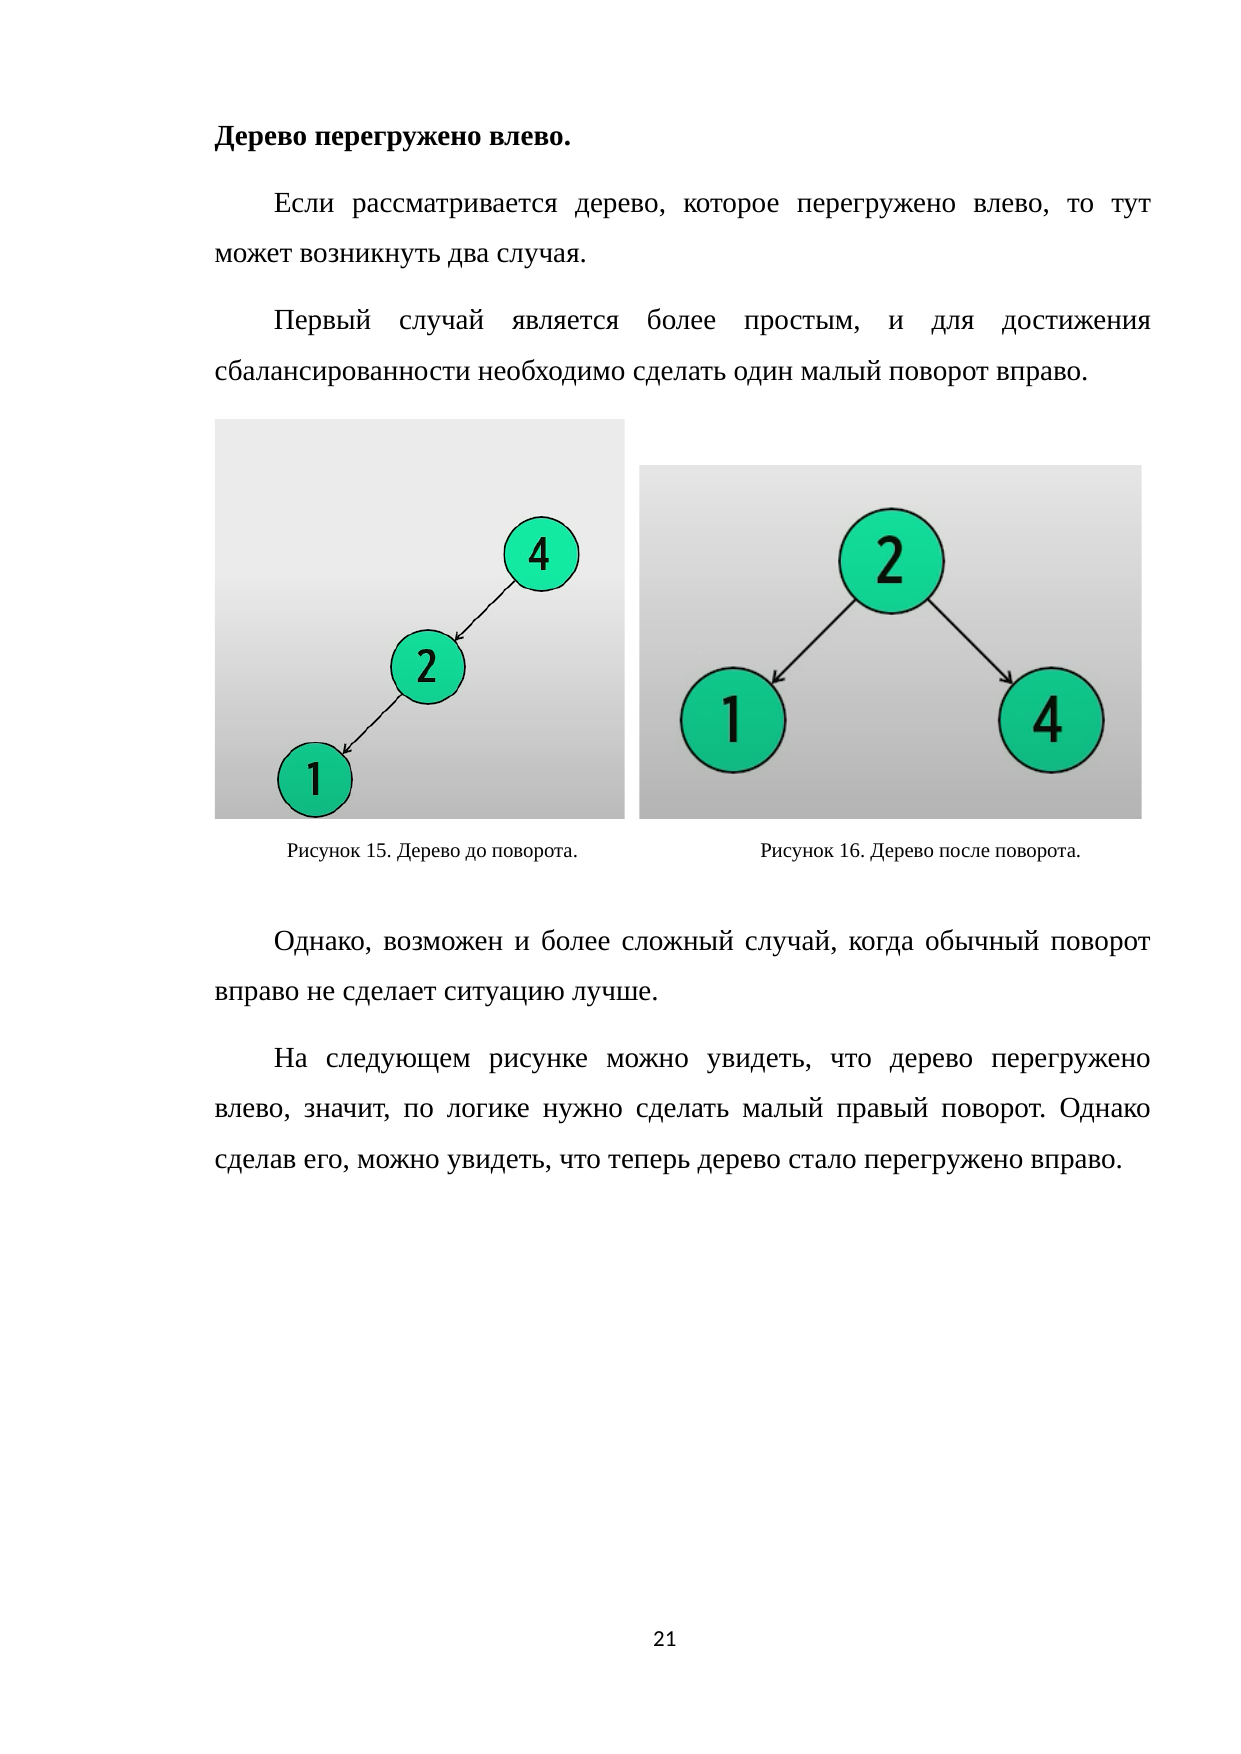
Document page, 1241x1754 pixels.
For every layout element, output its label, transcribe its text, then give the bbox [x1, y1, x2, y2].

picture [214, 419, 625, 819]
text Однако, возможен и более сложный случай, когда обычный поворот вправо не сделает ситуацию лучше. [214, 923, 1152, 1007]
text Дерево перегружено влево. [214, 118, 1152, 152]
text На следующем рисунке можно увидеть, что дерево перегружено влево, значит, по логике нужно сделать малый правый поворот. Однако сделав его, можно увидеть, что теперь дерево стало перегружено вправо. [214, 1040, 1152, 1174]
text Рисунок 15. Дерево до поворота. Рисунок 16. Дерево после поворота. [177, 838, 1152, 862]
text Первый случай является более простым, и для достижения сбалансированности необходимо сделать один малый поворот вправо. [214, 302, 1152, 386]
picture [639, 465, 1142, 819]
text Если рассматривается дерево, которое перегружено влево, то тут может возникнуть два случая. [214, 185, 1152, 269]
